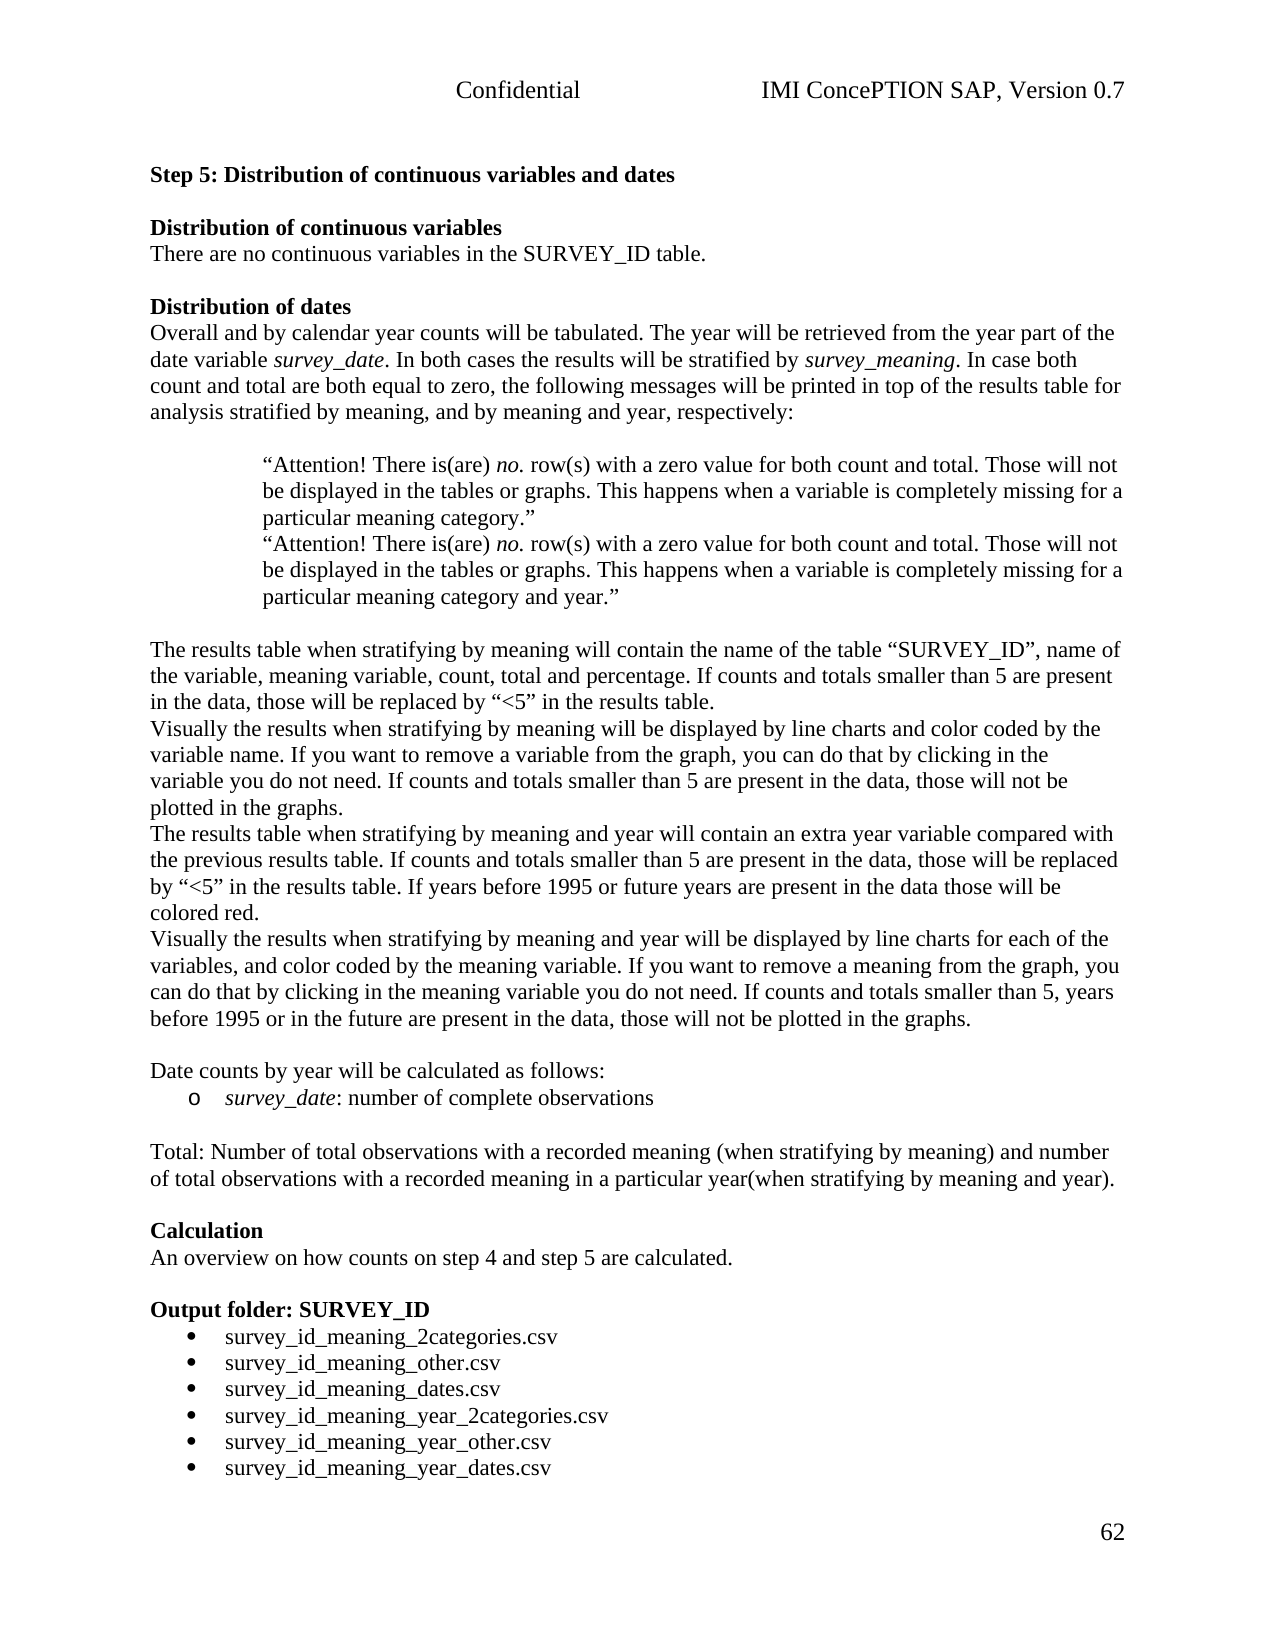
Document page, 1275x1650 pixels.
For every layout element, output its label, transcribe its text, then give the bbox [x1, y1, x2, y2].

text Visually the results when stratifying by meaning and year will be displayed by line charts for each of the variables, and color coded by the meaning variable. If you want to remove a meaning from the graph, you can do that by clicking in the meaning variable you do not need. If counts and totals smaller than 5, years before 1995 or in the future are present in the data, those will not be plotted in the graphs. [150, 926, 1125, 1031]
text Date counts by year will be calculated as follows: [150, 1057, 1125, 1084]
text Step 5: Distribution of continuous variables and dates [150, 161, 1125, 188]
list survey_id_meaning_2categories.csv [187, 1323, 1125, 1349]
list survey_id_meaning_year_other.csv [187, 1428, 1125, 1454]
text Distribution of dates [150, 293, 1125, 319]
text The results table when stratifying by meaning will contain the name of the table “SURVEY_ID”, name of the variable, meaning variable, count, total and percentage. If counts and totals smaller than 5 are present in the data, those will be replaced by “<5” in the results table. [150, 636, 1125, 715]
text “Attention! There is(are) no. row(s) with a zero value for both count and total. Those will not be displayed in the tables or graphs. This happens when a variable is completely missing for a particular meaning category.” [262, 451, 1125, 530]
text Calculation [150, 1217, 1125, 1244]
text An overview on how counts on step 4 and step 5 are calculated. [150, 1244, 1125, 1270]
text Output folder: SURVEY_ID [150, 1296, 1125, 1323]
text There are no continuous variables in the SURVEY_ID table. [150, 240, 1125, 267]
list survey_id_meaning_other.csv [187, 1349, 1125, 1375]
list survey_date: number of complete observations [187, 1084, 1125, 1112]
text “Attention! There is(are) no. row(s) with a zero value for both count and total. Those will not be displayed in the tables or graphs. This happens when a variable is completely missing for a particular meaning category and year.” [262, 530, 1125, 609]
list survey_id_meaning_dates.csv [187, 1375, 1125, 1402]
text The results table when stratifying by meaning and year will contain an extra year variable compared with the previous results table. If counts and totals smaller than 5 are present in the data, those will be replaced by “<5” in the results table. If years before 1995 or future years are present in the data those will be colored red. [150, 820, 1125, 926]
list survey_id_meaning_year_2categories.csv [187, 1402, 1125, 1428]
text Overall and by calendar year counts will be tabulated. The year will be retrieved from the year part of the date variable survey_date. In both cases the results will be stratified by survey_meaning. In case both count and total are both equal to zero, the following messages will be printed in top of the results table for analysis stratified by meaning, and by meaning and year, respectively: [150, 319, 1125, 425]
text Visually the results when stratifying by meaning will be displayed by line charts and color coded by the variable name. If you want to remove a variable from the graph, you can do that by clicking in the variable you do not need. If counts and totals smaller than 5 are present in the data, those will not be plotted in the graphs. [150, 715, 1125, 820]
text Total: Number of total observations with a recorded meaning (when stratifying by meaning) and number of total observations with a recorded meaning in a particular year(when stratifying by meaning and year). [150, 1138, 1125, 1191]
text Distribution of continuous variables [150, 214, 1125, 240]
list survey_id_meaning_year_dates.csv [187, 1454, 1125, 1481]
